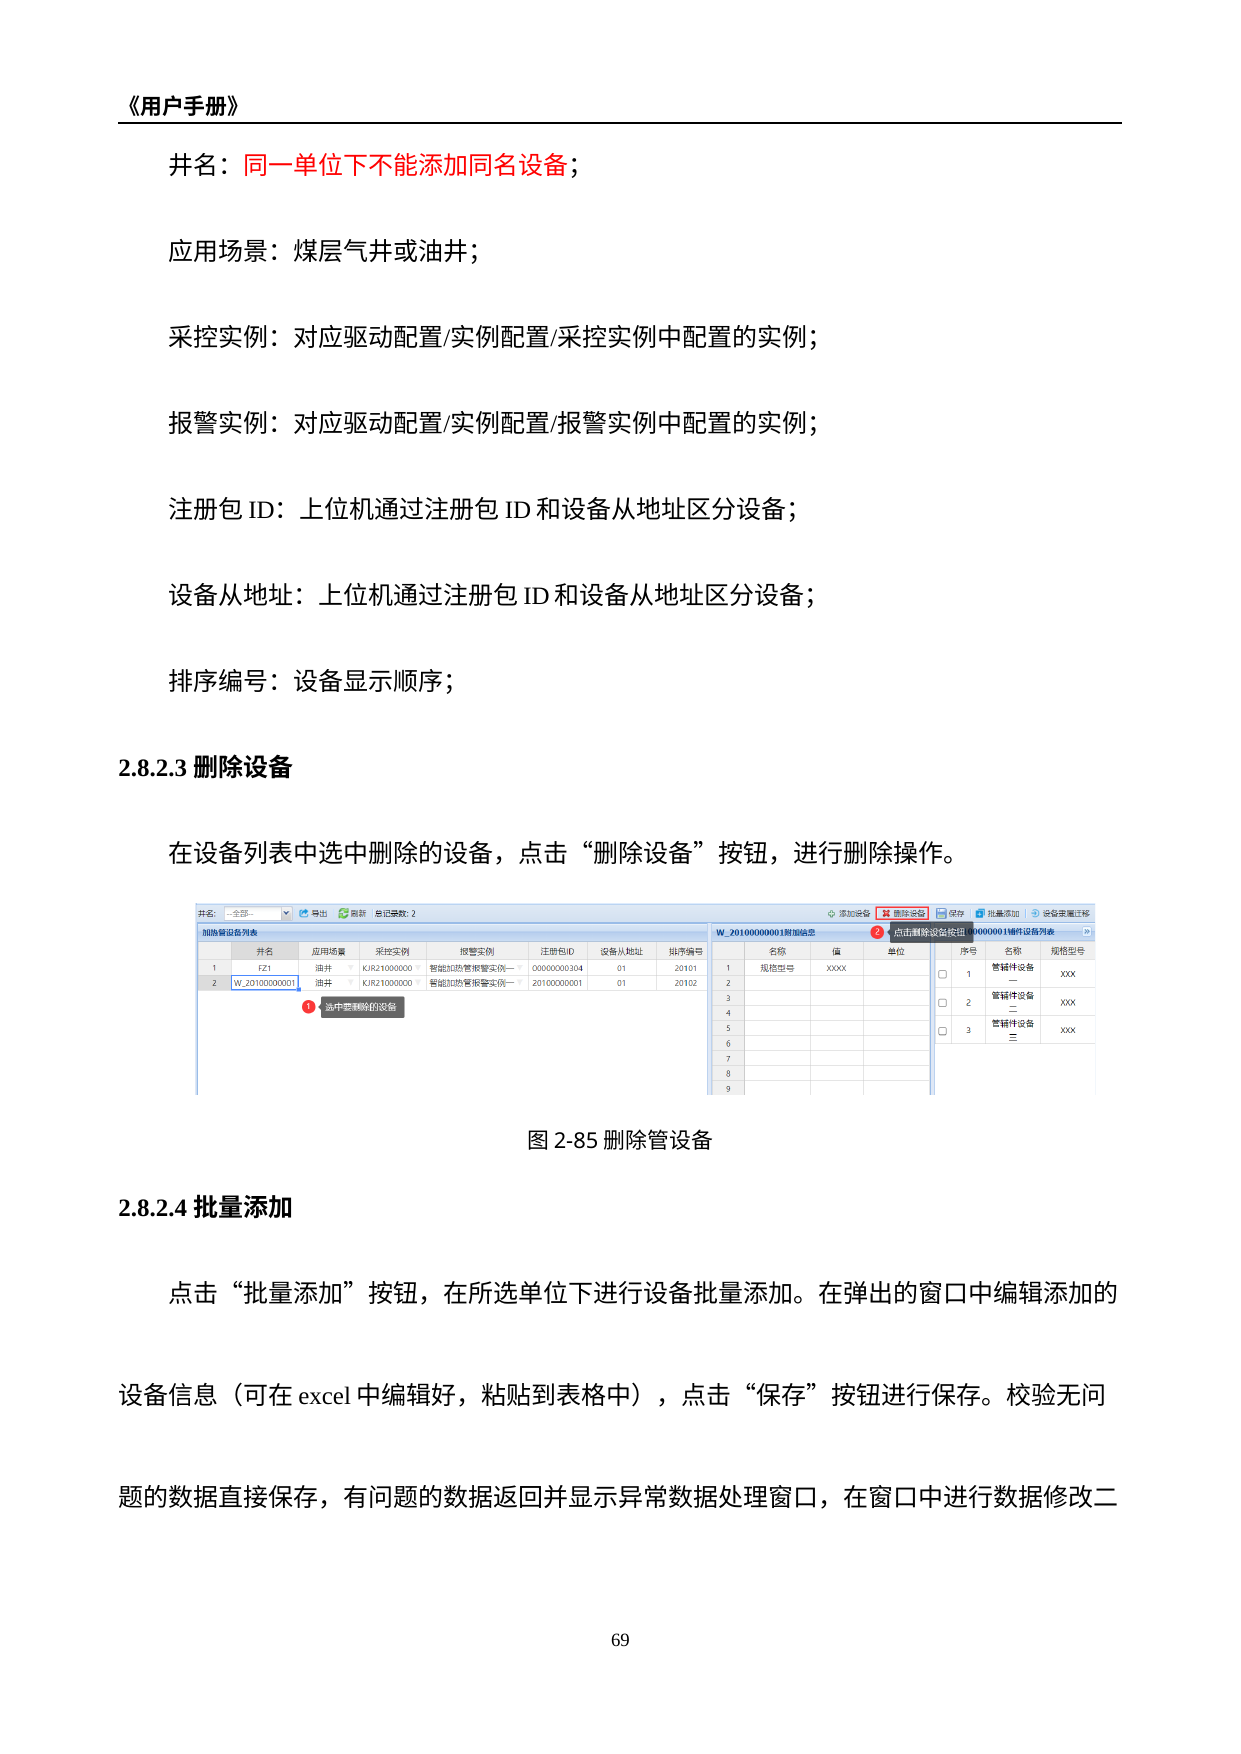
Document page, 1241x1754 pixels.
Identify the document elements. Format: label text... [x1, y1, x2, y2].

text 应用场景：煤层气井或油井； [118, 215, 1122, 283]
text 在设备列表中选中删除的设备，点击“删除设备”按钮，进行删除操作。 [118, 818, 1122, 886]
text 采控实例：对应驱动配置/实例配置/采控实例中配置的实例； [118, 301, 1122, 369]
text 排序编号：设备显示顺序； [118, 646, 1122, 713]
text 井名：同一单位下不能添加同名设备； [118, 129, 1122, 197]
text 图2-85 删除管设备 [118, 1122, 1122, 1156]
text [118, 1258, 1122, 1529]
subtitle 2.8.2.3 删除设备 [118, 732, 1122, 799]
picture [195, 903, 1096, 1095]
text 报警实例：对应驱动配置/实例配置/报警实例中配置的实例； [118, 387, 1122, 455]
text 注册包ID：上位机通过注册包ID和设备从地址区分设备； [118, 473, 1122, 541]
text 设备从地址：上位机通过注册包ID和设备从地址区分设备； [118, 559, 1122, 627]
subtitle 2.8.2.4 批量添加 [118, 1172, 1122, 1239]
